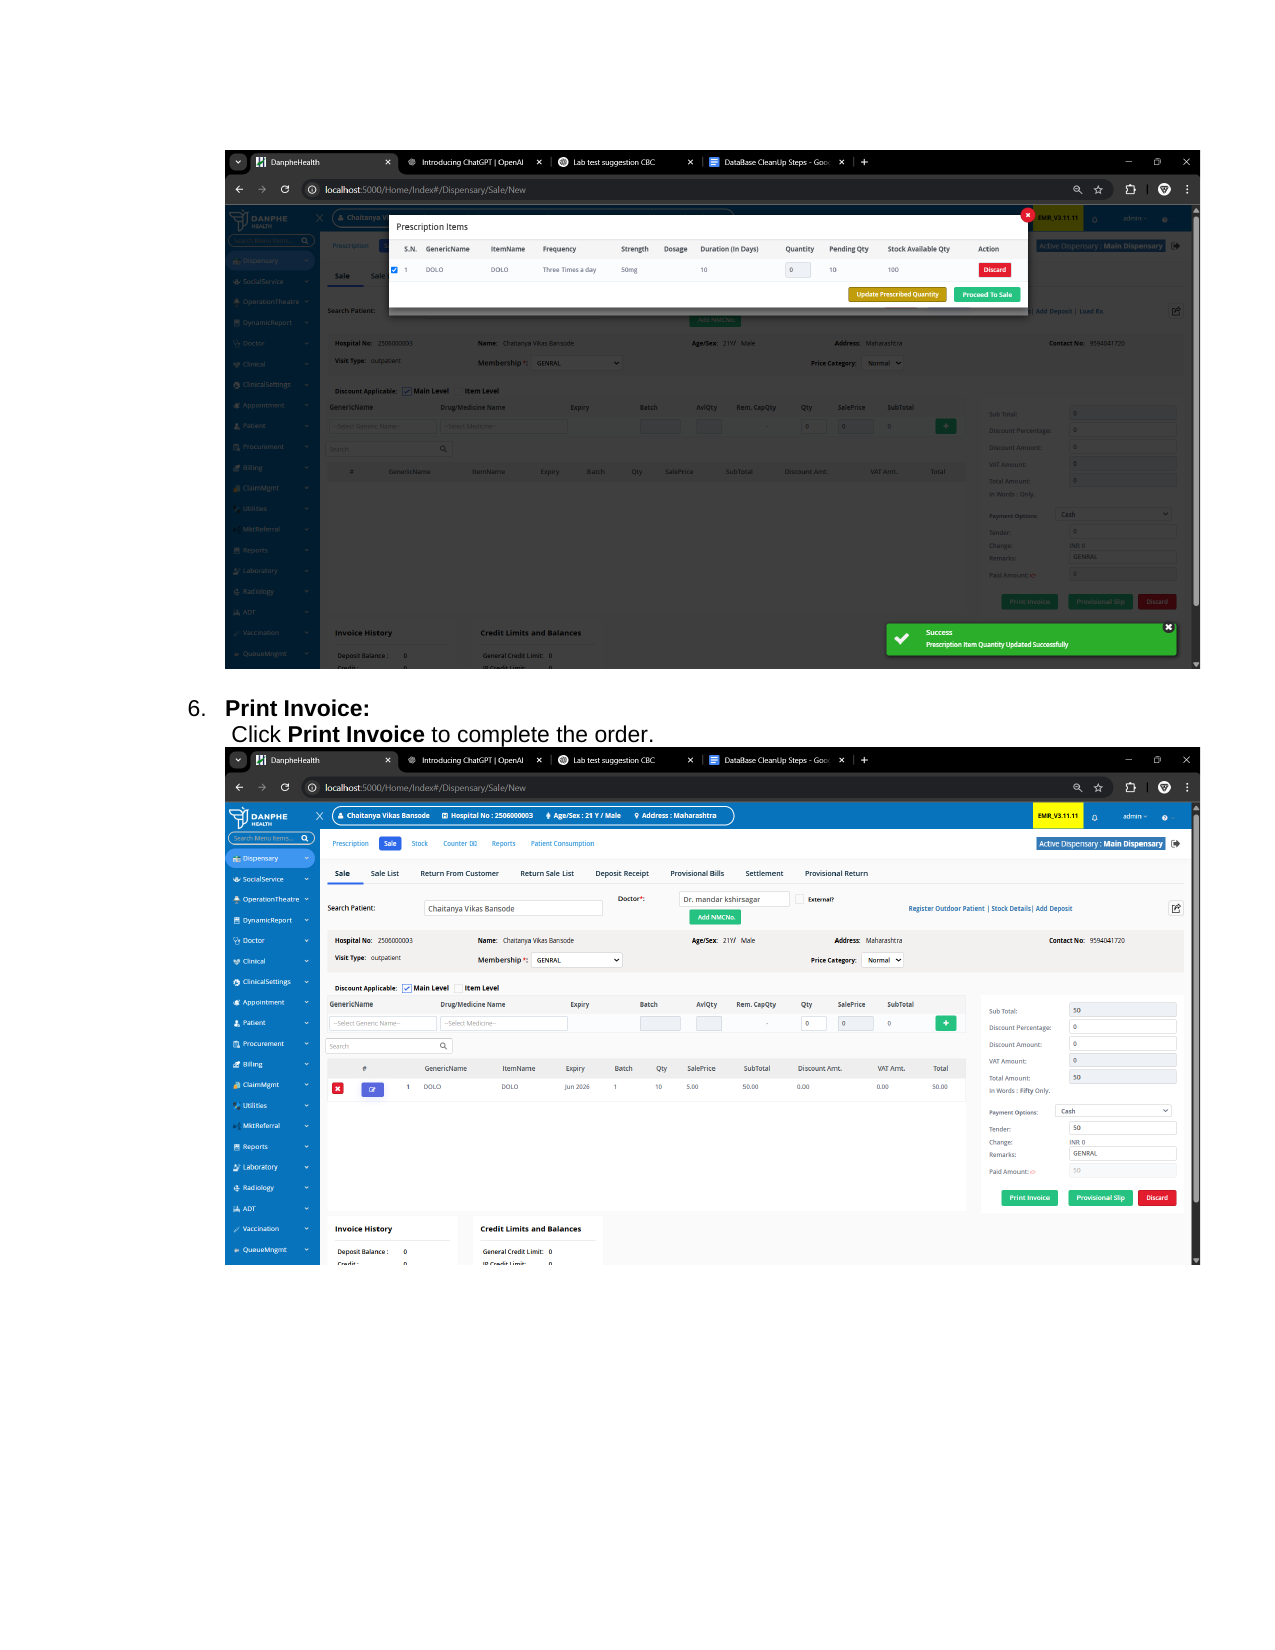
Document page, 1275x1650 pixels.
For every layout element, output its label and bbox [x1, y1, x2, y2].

list [187, 150, 1125, 695]
picture [225, 150, 1200, 669]
list [187, 695, 1125, 1264]
picture [225, 747, 1200, 1265]
